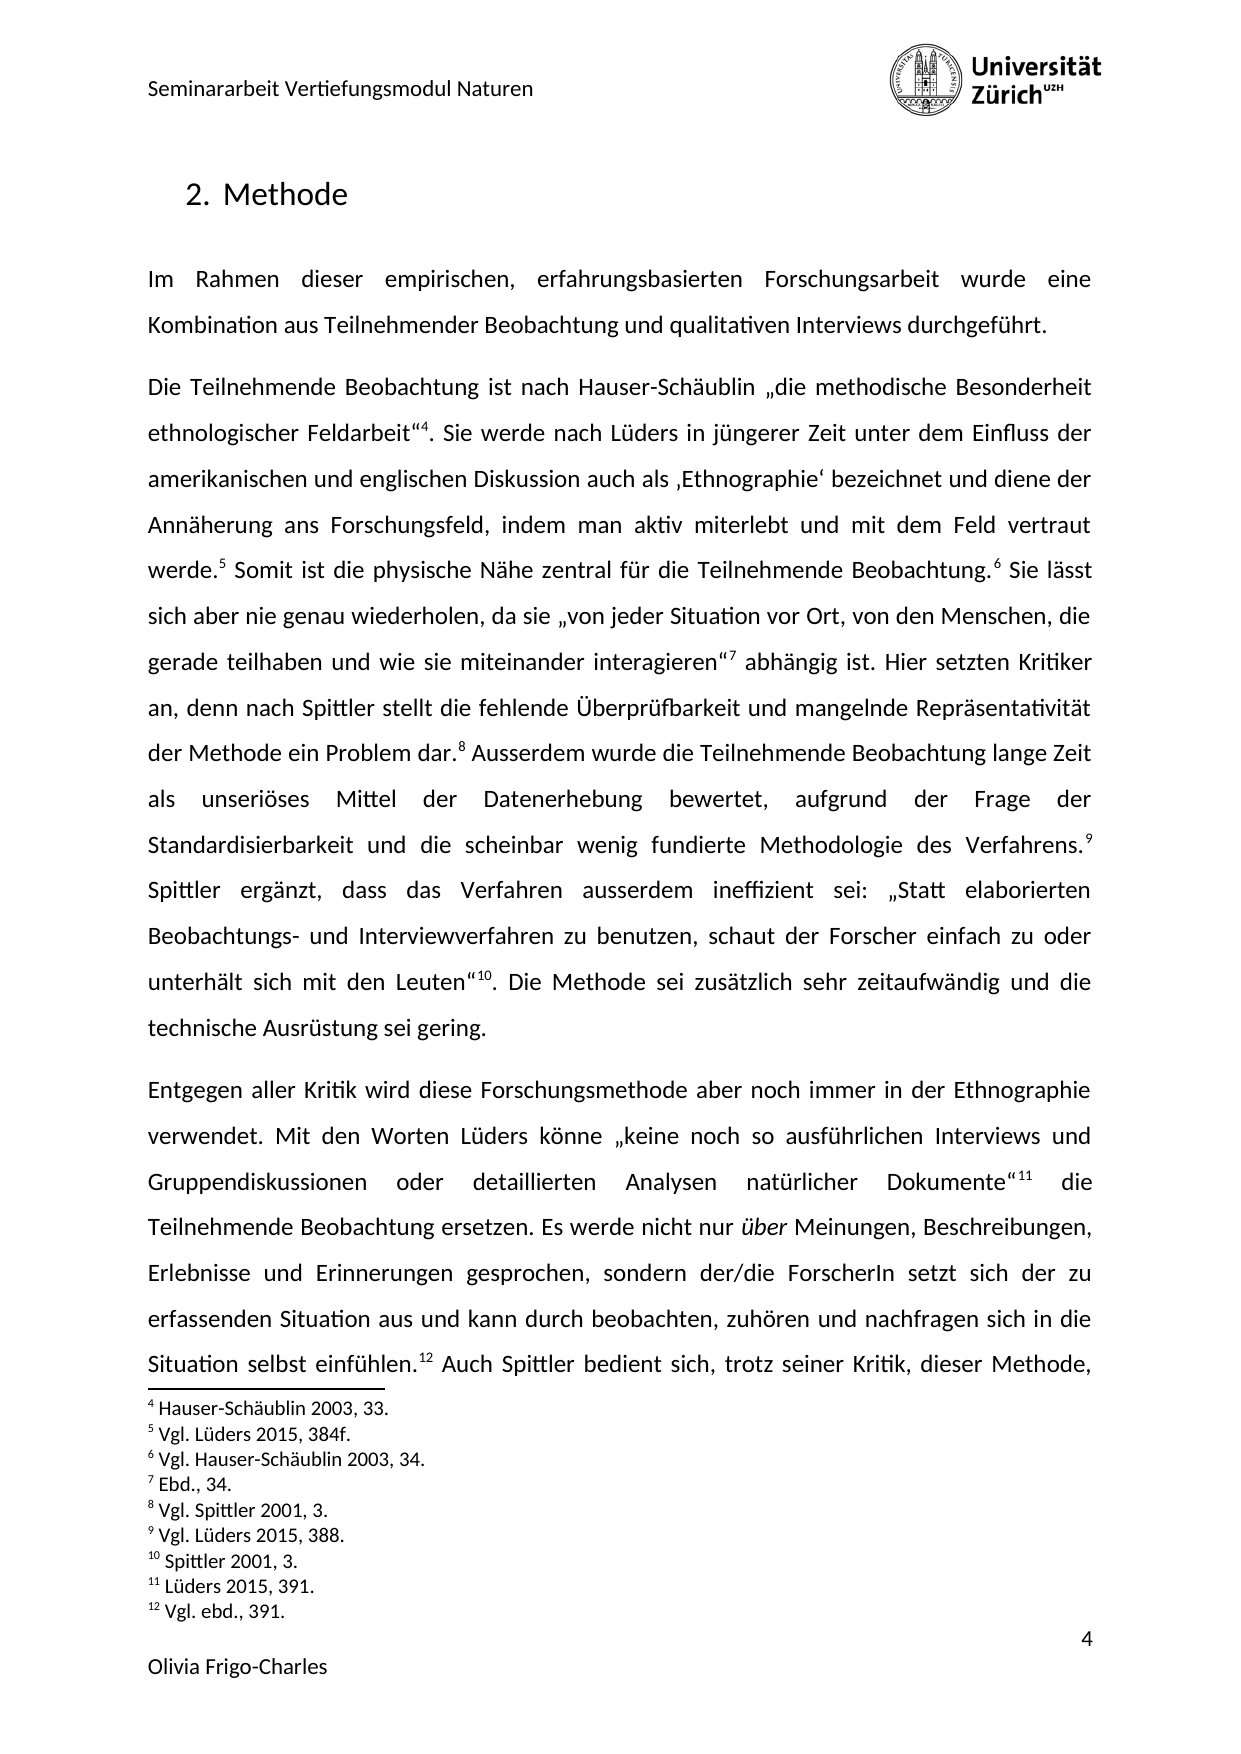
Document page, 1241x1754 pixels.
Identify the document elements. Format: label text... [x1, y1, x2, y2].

text Im Rahmen dieser empirischen, erfahrungsbasierten Forschungsarbeit wurde eine Kombination aus Teilnehmender Beobachtung und qualitativen Interviews durchgeführt. [148, 263, 1093, 340]
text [148, 1074, 1093, 1379]
subtitle Methode [185, 173, 1093, 213]
picture [885, 39, 1105, 120]
text Die Teilnehmende Beobachtung ist nach Hauser-Schäublin „die methodische Besonderheit ethnologischer Feldarbeit“. Sie werde nach Lüders in jüngerer Zeit unter dem Einfluss der amerikanischen und englischen Diskussion auch als ‚Ethnographie‘ bezeichnet und diene der Annäherung ans Forschungsfeld, indem man aktiv miterlebt und mit dem Feld vertraut werde. Somit ist die physische Nähe zentral für die Teilnehmende Beobachtung. Sie lässt sich aber nie genau wiederholen, da sie „von jeder Situation vor Ort, von den Menschen, die gerade teilhaben und wie sie miteinander interagieren“ abhängig ist. Hier setzten Kritiker an, denn nach Spittler stellt die fehlende Überprüfbarkeit und mangelnde Repräsentativität der Methode ein Problem dar. Ausserdem wurde die Teilnehmende Beobachtung lange Zeit als unseriöses Mittel der Datenerhebung bewertet, aufgrund der Frage der Standardisierbarkeit und die scheinbar wenig fundierte Methodologie des Verfahrens. Spittler ergänzt, dass das Verfahren ausserdem ineffizient sei: „Statt elaborierten Beobachtungs- und Interviewverfahren zu benutzen, schaut der Forscher einfach zu oder unterhält sich mit den Leuten“. Die Methode sei zusätzlich sehr zeitaufwändig und die technische Ausrüstung sei gering. [148, 372, 1093, 1042]
